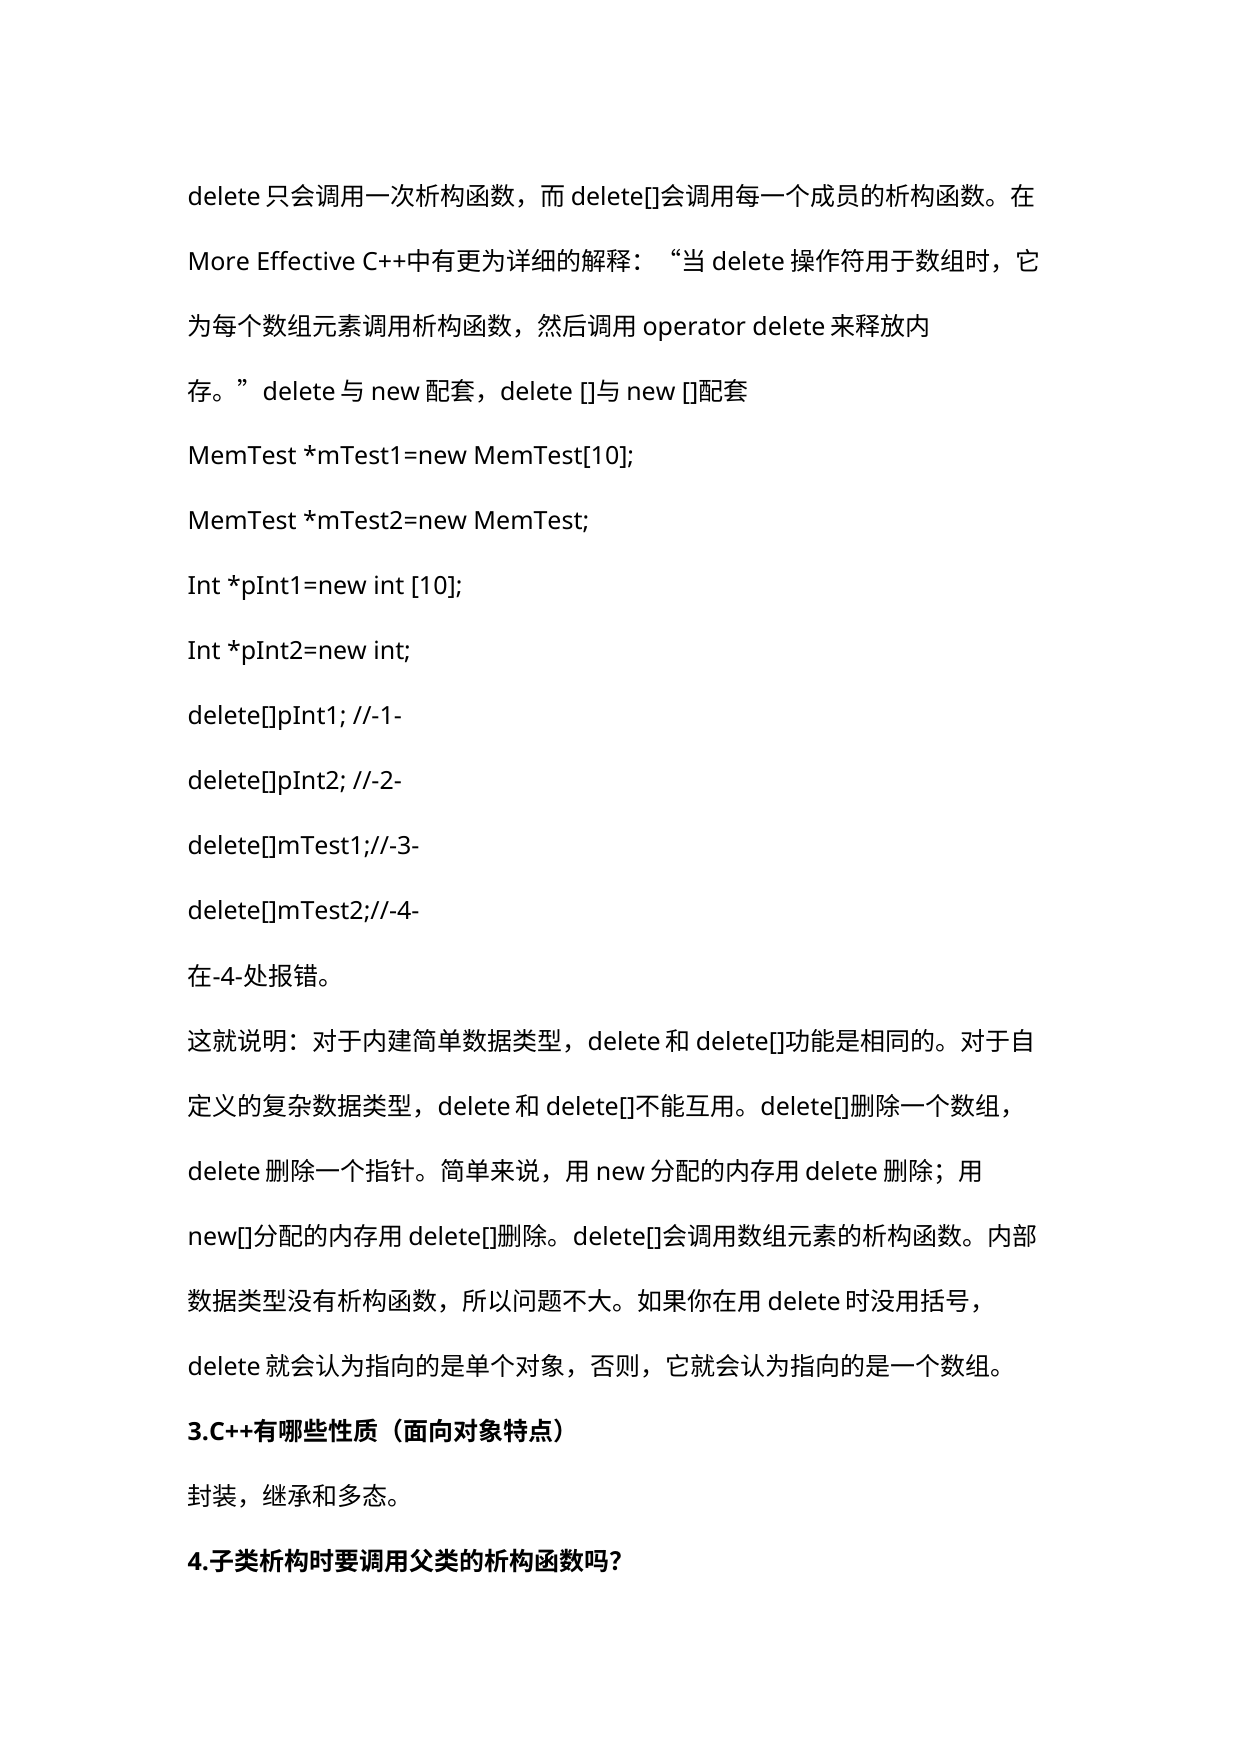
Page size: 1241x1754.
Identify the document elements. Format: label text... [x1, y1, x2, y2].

text Int *pInt2=new int; [187, 617, 1053, 682]
text MemTest *mTest2=new MemTest; [187, 487, 1053, 552]
text MemTest *mTest1=new MemTest[10]; [187, 422, 1053, 487]
text 封装，继承和多态。 [187, 1462, 1053, 1527]
text delete[]pInt2; //-2- [187, 747, 1053, 812]
text delete只会调用一次析构函数，而delete[]会调用每一个成员的析构函数。在More Effective C++中有更为详细的解释：“当delete操作符用于数组时，它为每个数组元素调用析构函数，然后调用operator delete来释放内存。”delete与new配套，delete []与new []配套 [187, 162, 1053, 422]
text delete[]mTest1;//-3- [187, 812, 1053, 877]
text delete[]pInt1; //-1- [187, 682, 1053, 747]
text delete[]mTest2;//-4- [187, 877, 1053, 942]
text 在-4-处报错。 [187, 942, 1053, 1007]
text Int *pInt1=new int [10]; [187, 552, 1053, 617]
text 4.子类析构时要调用父类的析构函数吗？ [187, 1527, 1053, 1592]
text 3.C++有哪些性质（面向对象特点） [187, 1397, 1053, 1462]
text 这就说明：对于内建简单数据类型，delete和delete[]功能是相同的。对于自定义的复杂数据类型，delete和delete[]不能互用。delete[]删除一个数组，delete删除一个指针。简单来说，用new分配的内存用delete删除；用new[]分配的内存用delete[]删除。delete[]会调用数组元素的析构函数。内部数据类型没有析构函数，所以问题不大。如果你在用delete时没用括号，delete就会认为指向的是单个对象，否则，它就会认为指向的是一个数组。 [187, 1007, 1053, 1397]
